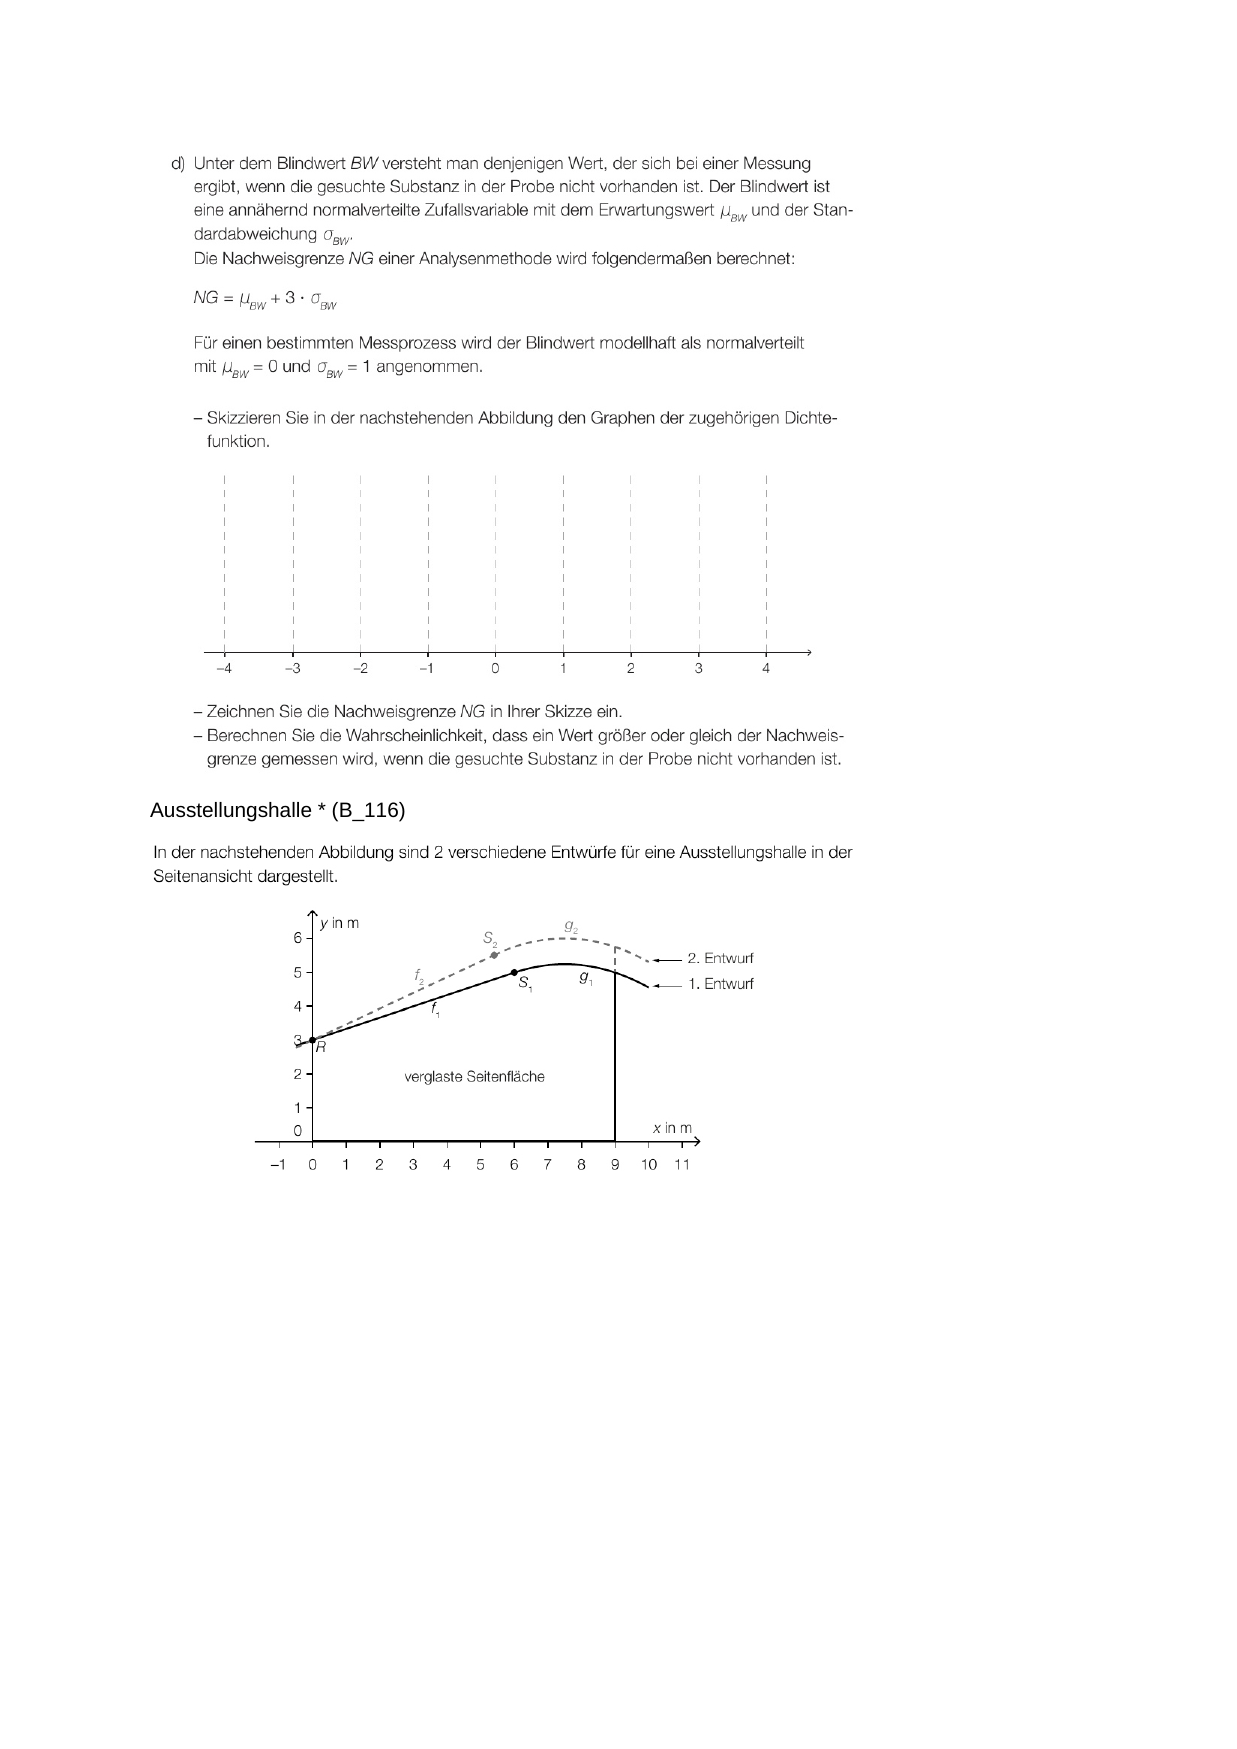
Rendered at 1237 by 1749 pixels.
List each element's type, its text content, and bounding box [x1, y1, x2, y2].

picture [150, 840, 859, 1176]
text Ausstellungshalle * (B_116) [150, 798, 1086, 822]
picture [150, 150, 859, 780]
